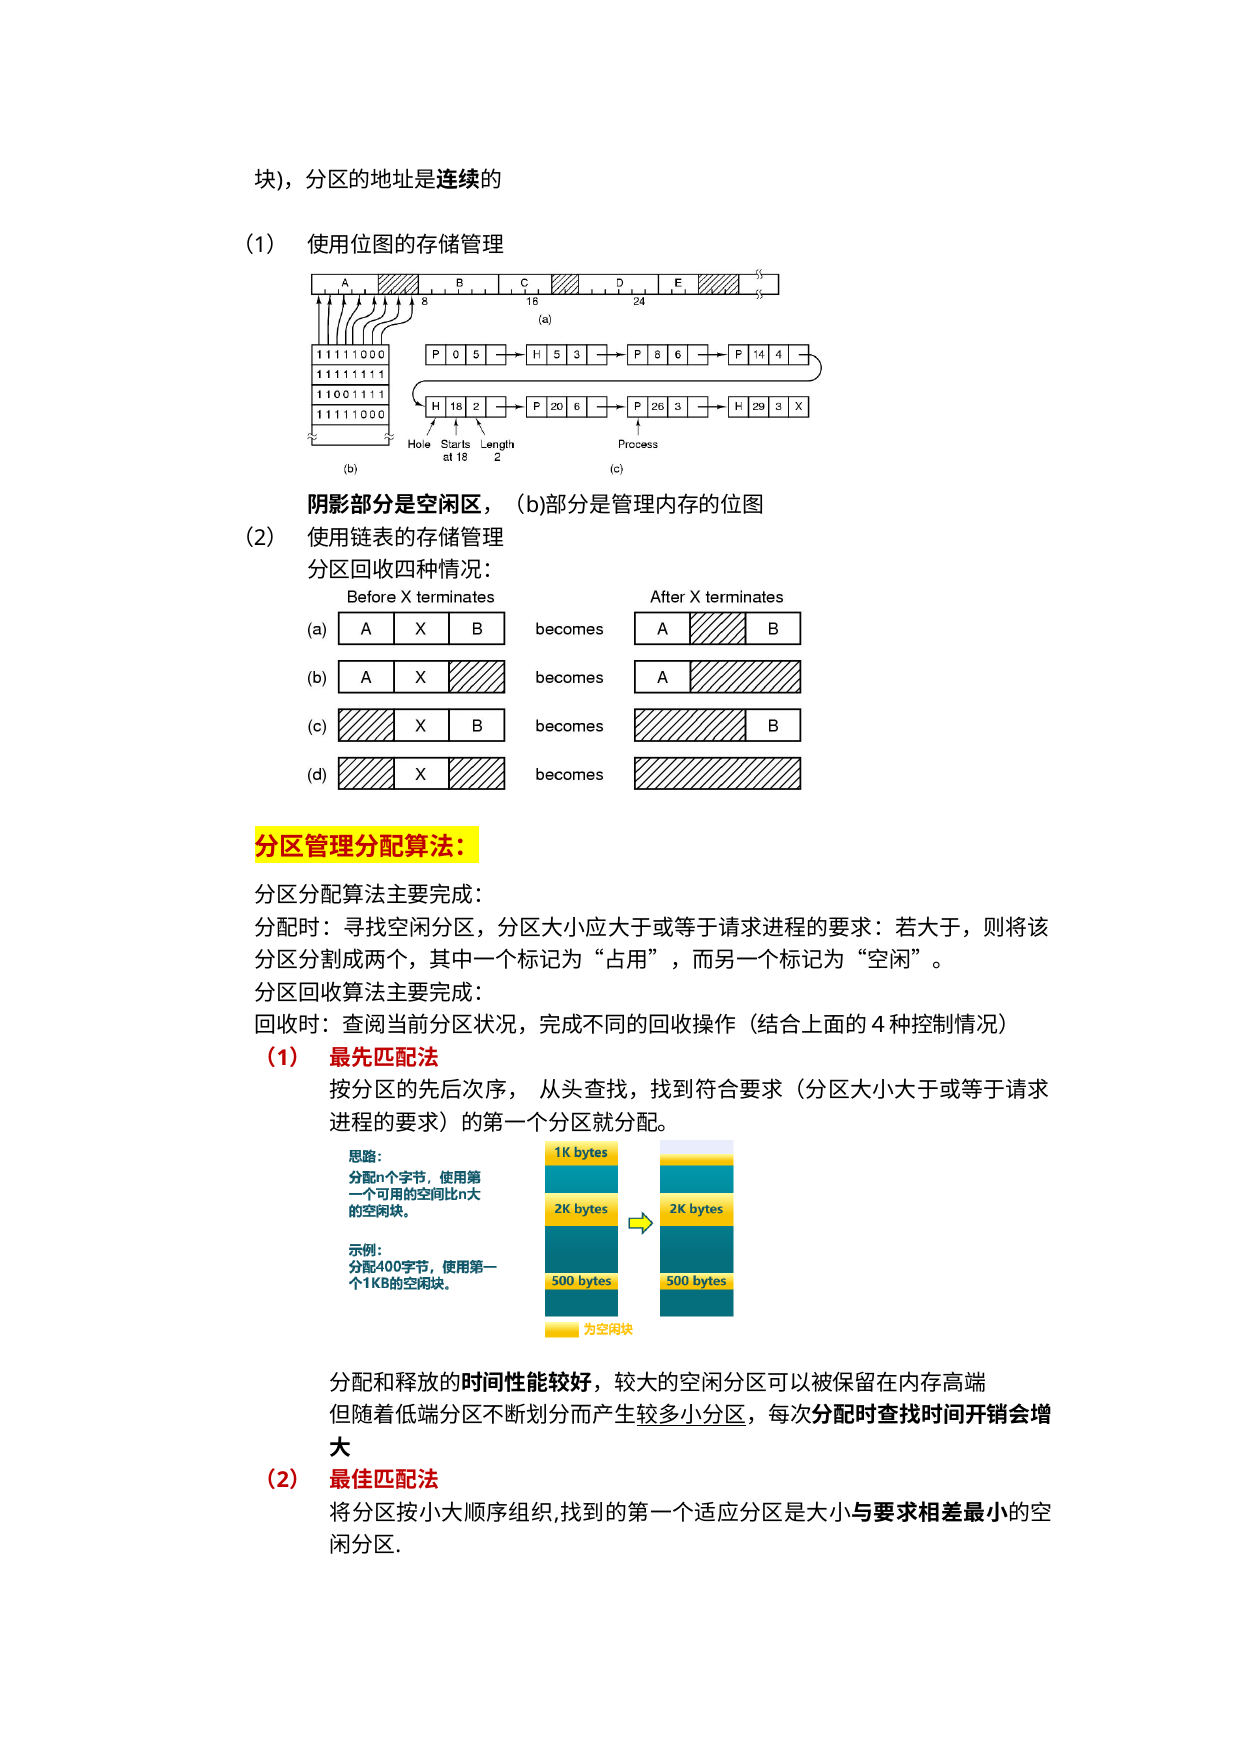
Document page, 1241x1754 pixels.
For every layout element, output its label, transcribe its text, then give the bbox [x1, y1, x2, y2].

list 分配时：寻找空闲分区，分区大小应大于或等于请求进程的要求：若大于，则将该分区分割成两个，其中一个标记为“占用”，而另一个标记为“空闲”。 [254, 909, 1053, 974]
list 回收时：查阅当前分区状况，完成不同的回收操作（结合上面的４种控制情况） [254, 1007, 1053, 1039]
picture [329, 1137, 767, 1351]
list 使用位图的存储管理 [232, 227, 1053, 259]
list 按分区的先后次序， 从头查找，找到符合要求（分区大小大于或等于请求进程的要求）的第一个分区就分配。 [329, 1072, 1053, 1137]
list 阴影部分是空闲区，（b)部分是管理内存的位图 [307, 487, 1053, 519]
picture [306, 259, 823, 483]
list 分配和释放的时间性能较好，较大的空闲分区可以被保留在内存高端 [329, 1364, 1053, 1397]
list 分区分配算法主要完成： [254, 877, 1053, 909]
list 分区管理分配算法： [254, 812, 1053, 877]
list 最先匹配法 [254, 1039, 1053, 1072]
list 但随着低端分区不断划分而产生较多小分区，每次分配时查找时间开销会增大 [329, 1397, 1053, 1462]
list 分区回收四种情况： [307, 552, 1053, 584]
list 最佳匹配法 [254, 1462, 1053, 1494]
picture [306, 584, 805, 790]
list 使用链表的存储管理 [232, 519, 1053, 552]
list 将分区按小大顺序组织,找到的第一个适应分区是大小与要求相差最小的空闲分区. [329, 1494, 1053, 1559]
list 分区回收算法主要完成： [254, 974, 1053, 1007]
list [254, 162, 1053, 194]
